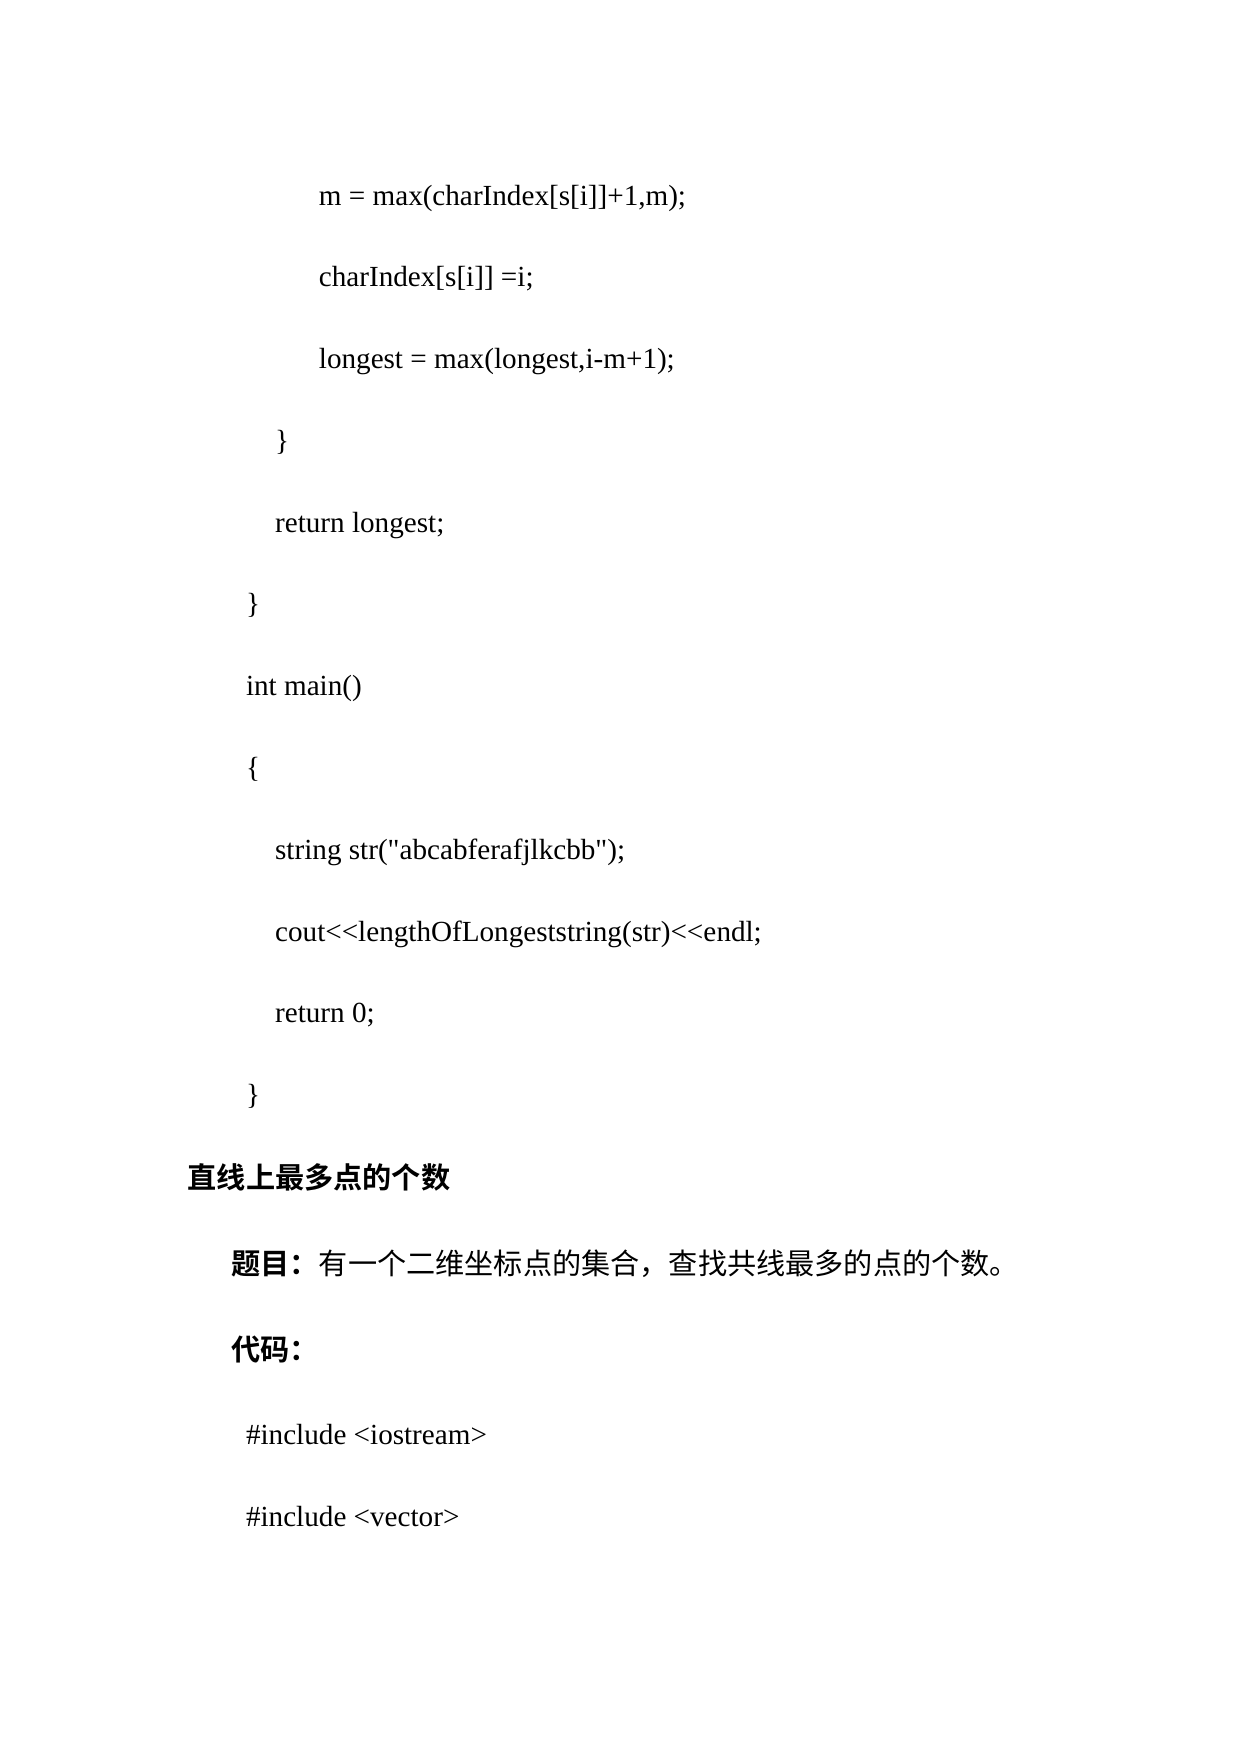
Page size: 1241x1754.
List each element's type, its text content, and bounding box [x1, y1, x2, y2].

text #include <vector> [246, 1483, 1053, 1548]
text } [246, 407, 1053, 472]
text string str("abcabferafjlkcbb"); [246, 816, 1053, 881]
text cout<<lengthOfLongeststring(str)<<endl; [246, 898, 1053, 963]
text #include <iostream> [246, 1402, 1053, 1467]
text 题目：有一个二维坐标点的集合，查找共线最多的点的个数。 [187, 1229, 1053, 1294]
text return longest; [246, 489, 1053, 554]
text charIndex[s[i]] =i; [246, 244, 1053, 309]
subtitle 直线上最多点的个数 [187, 1143, 1053, 1208]
text 代码： [187, 1316, 1053, 1381]
text int main() [246, 653, 1053, 718]
text m = max(charIndex[s[i]]+1,m); [246, 162, 1053, 227]
text } [246, 571, 1053, 636]
text } [246, 1061, 1053, 1126]
text { [246, 734, 1053, 799]
text longest = max(longest,i-m+1); [246, 326, 1053, 391]
text return 0; [246, 980, 1053, 1045]
